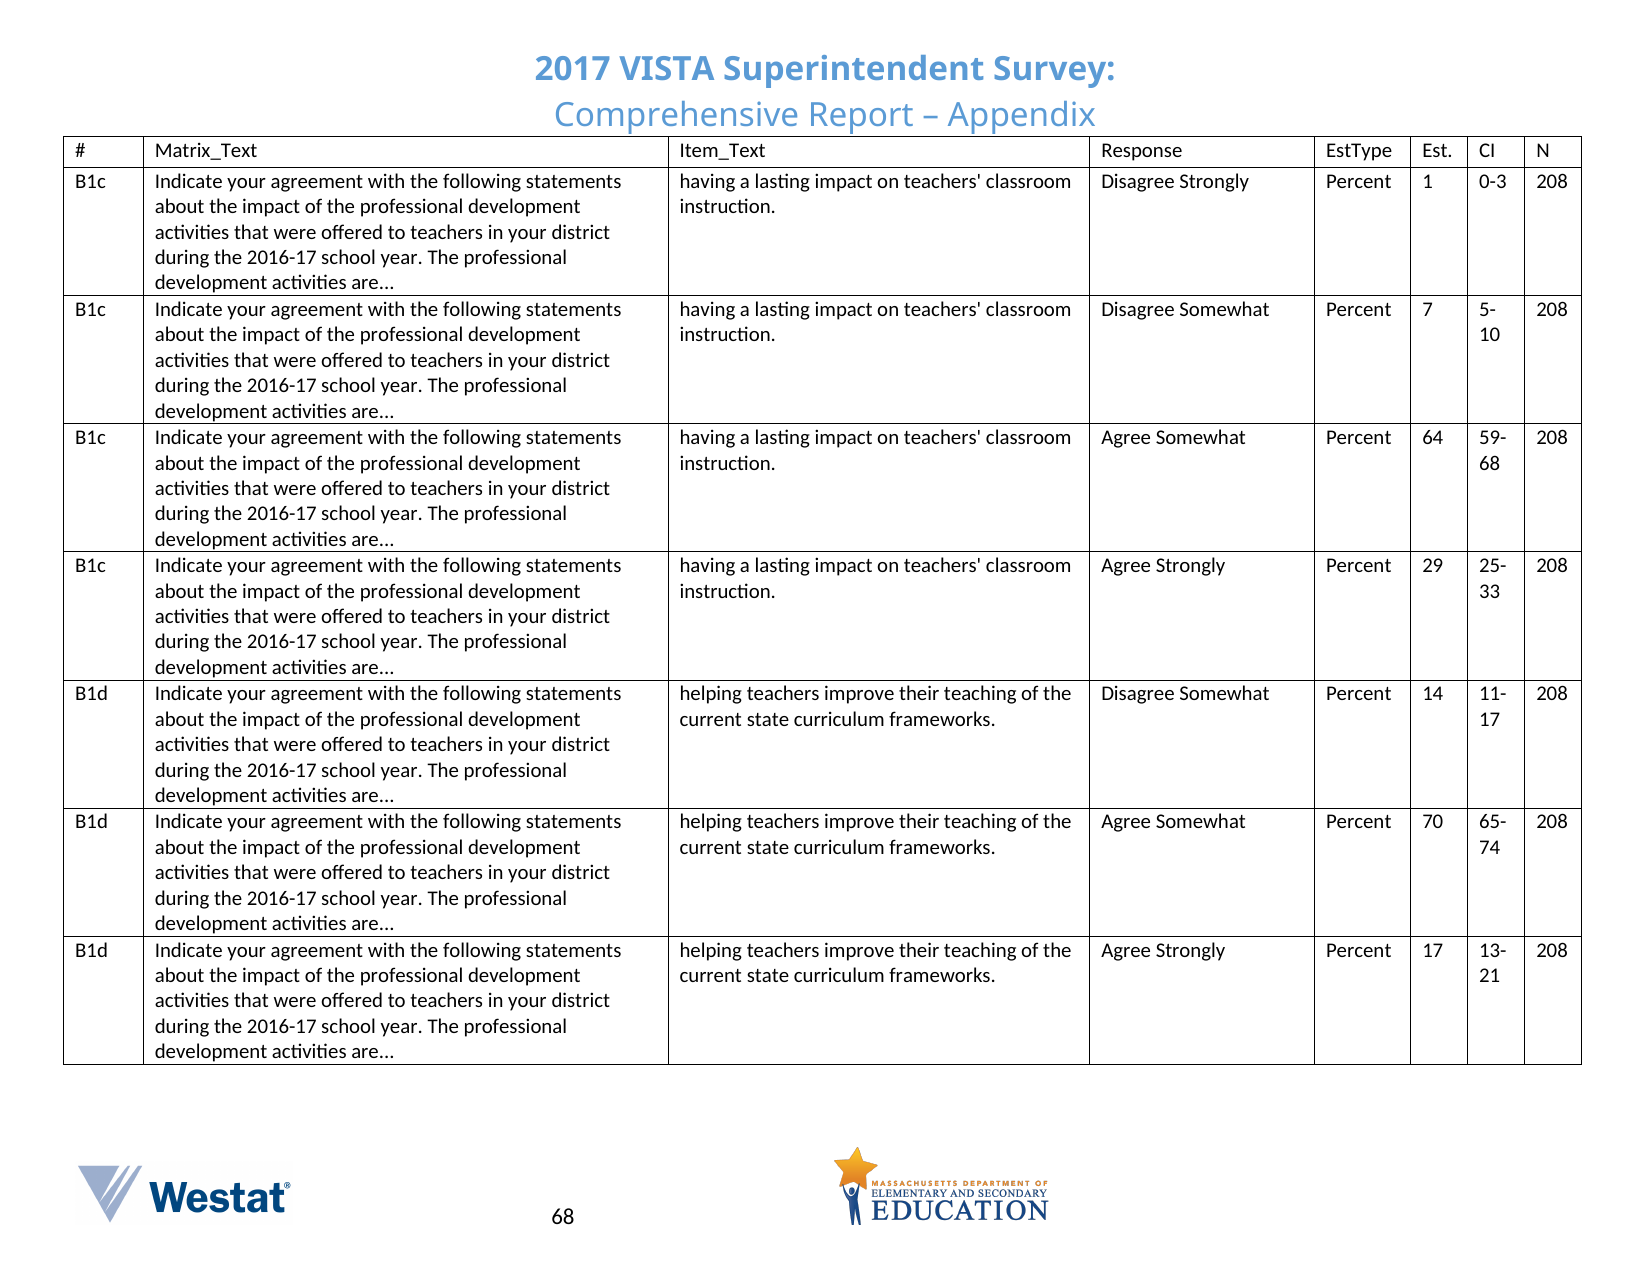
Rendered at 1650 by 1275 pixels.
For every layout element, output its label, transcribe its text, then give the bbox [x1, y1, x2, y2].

table_cell having a lasting impact on teachers' classroom instruction. [669, 168, 1089, 295]
table_header # [64, 137, 143, 167]
table_cell Agree Strongly [1090, 937, 1314, 1064]
table_cell 0-3 [1468, 168, 1524, 295]
table_cell 208 [1525, 681, 1581, 808]
picture [75, 1161, 293, 1225]
table_cell Percent [1315, 809, 1410, 936]
table_cell 11-17 [1468, 681, 1524, 808]
table_cell 25-33 [1468, 552, 1524, 679]
table_cell Percent [1315, 552, 1410, 679]
table_cell 208 [1525, 809, 1581, 936]
table_header N [1525, 137, 1581, 167]
table_cell Percent [1315, 168, 1410, 295]
table_cell 17 [1411, 937, 1467, 1064]
table_header Item_Text [669, 137, 1089, 167]
table_cell Agree Somewhat [1090, 424, 1314, 551]
table_cell having a lasting impact on teachers' classroom instruction. [669, 552, 1089, 679]
table_cell 208 [1525, 296, 1581, 423]
table_cell Percent [1315, 681, 1410, 808]
table_cell 5-10 [1468, 296, 1524, 423]
table_cell 59-68 [1468, 424, 1524, 551]
table_header EstType [1315, 137, 1410, 167]
table_cell 14 [1411, 681, 1467, 808]
table_cell 7 [1411, 296, 1467, 423]
table_cell Agree Strongly [1090, 552, 1314, 679]
table_cell 64 [1411, 424, 1467, 551]
table_cell Disagree Somewhat [1090, 681, 1314, 808]
table_cell B1d [64, 681, 143, 808]
table_cell 208 [1525, 552, 1581, 679]
table_cell Percent [1315, 296, 1410, 423]
picture [832, 1140, 1050, 1225]
table_header CI [1468, 137, 1524, 167]
table_header Response [1090, 137, 1314, 167]
table_cell Disagree Strongly [1090, 168, 1314, 295]
table_cell Percent [1315, 937, 1410, 1064]
table_cell 208 [1525, 937, 1581, 1064]
table_cell B1c [64, 296, 143, 423]
table_cell 1 [1411, 168, 1467, 295]
table_cell B1d [64, 809, 143, 936]
table_cell 70 [1411, 809, 1467, 936]
table_header Matrix_Text [144, 137, 668, 167]
table_cell having a lasting impact on teachers' classroom instruction. [669, 296, 1089, 423]
table_cell having a lasting impact on teachers' classroom instruction. [669, 424, 1089, 551]
table_cell helping teachers improve their teaching of the current state curriculum frameworks. [669, 681, 1089, 808]
table_cell 65-74 [1468, 809, 1524, 936]
table_header Est. [1411, 137, 1467, 167]
table_cell B1d [64, 937, 143, 1064]
table_cell B1c [64, 168, 143, 295]
table_cell helping teachers improve their teaching of the current state curriculum frameworks. [669, 809, 1089, 936]
table_cell 13-21 [1468, 937, 1524, 1064]
table_cell 208 [1525, 424, 1581, 551]
table_cell 208 [1525, 168, 1581, 295]
table_cell B1c [64, 552, 143, 679]
table_cell Disagree Somewhat [1090, 296, 1314, 423]
table_cell helping teachers improve their teaching of the current state curriculum frameworks. [669, 937, 1089, 1064]
table_cell B1c [64, 424, 143, 551]
table_cell Percent [1315, 424, 1410, 551]
table_cell Agree Somewhat [1090, 809, 1314, 936]
table_cell 29 [1411, 552, 1467, 679]
